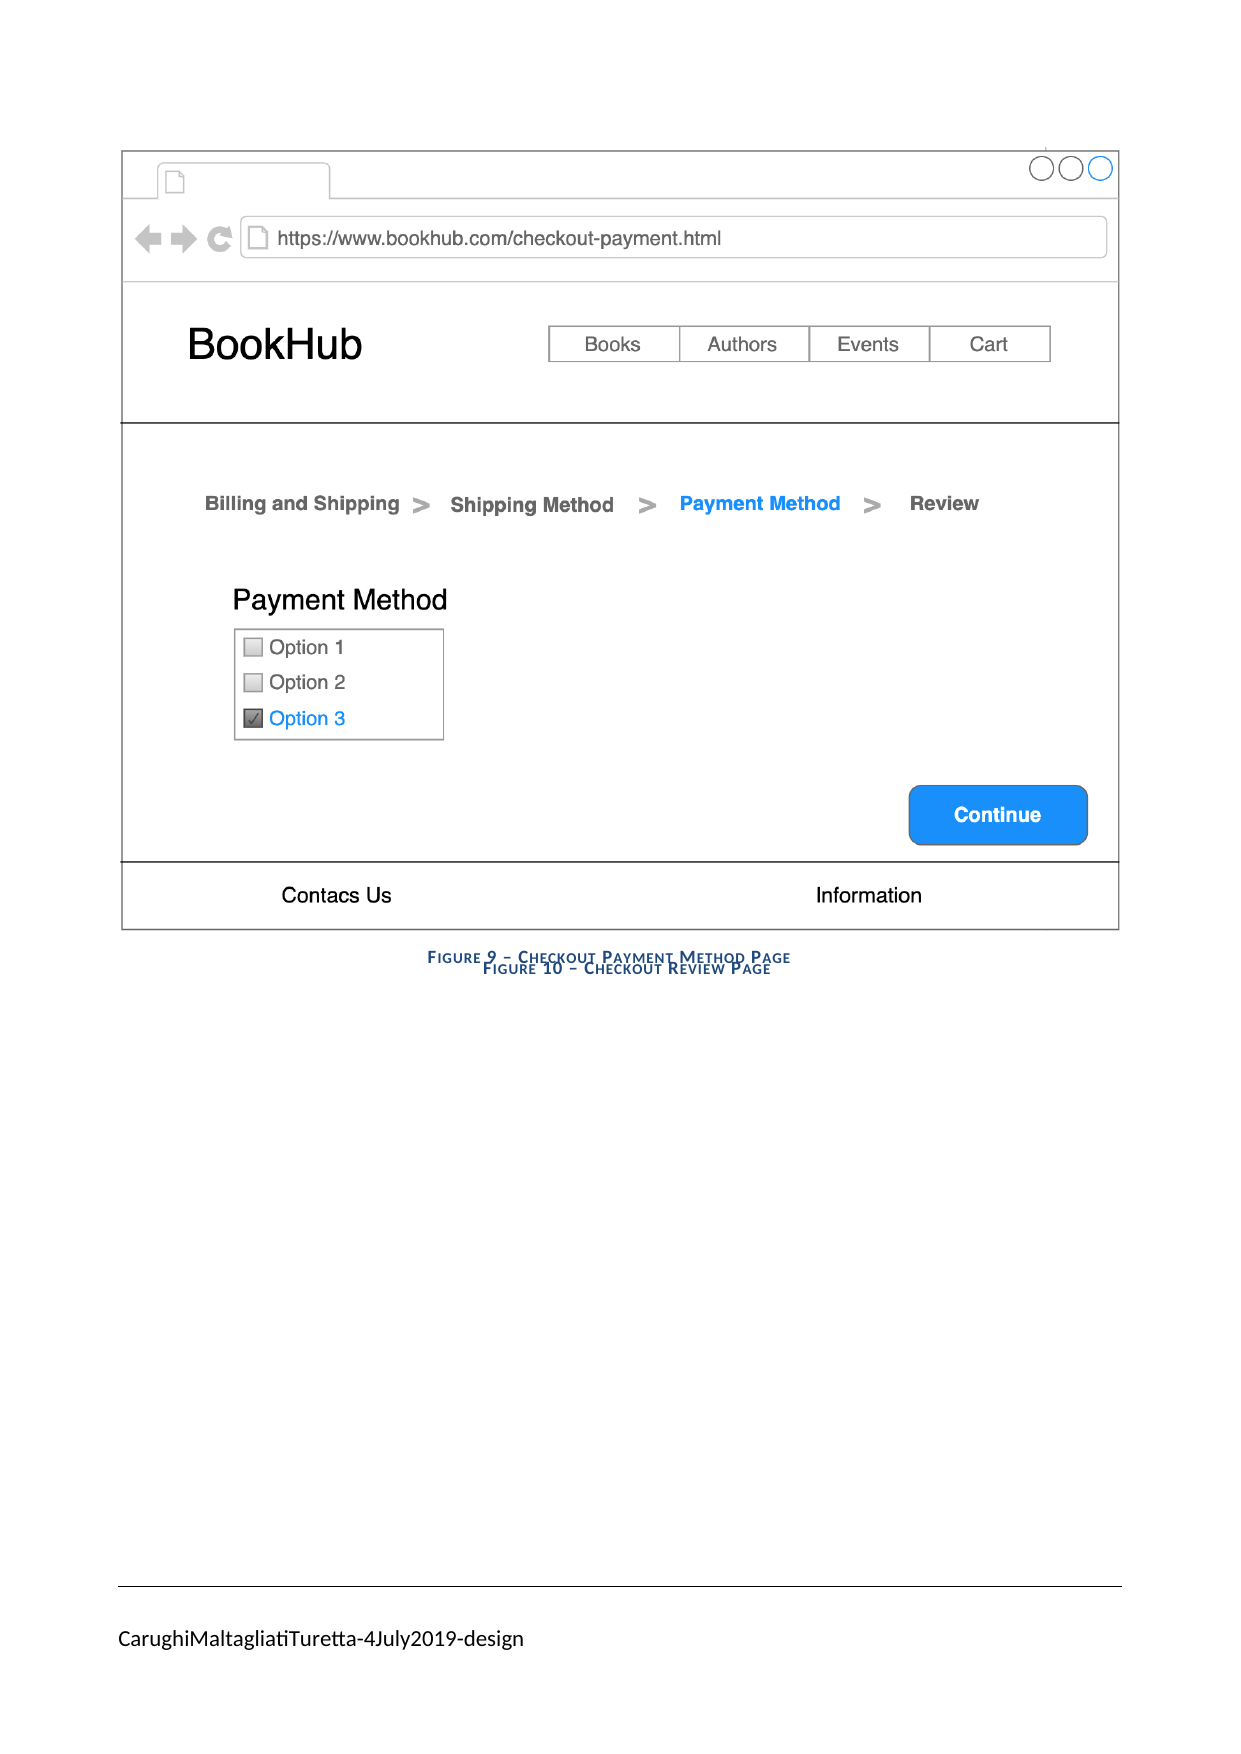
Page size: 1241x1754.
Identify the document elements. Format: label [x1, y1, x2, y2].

picture [118, 147, 1123, 933]
